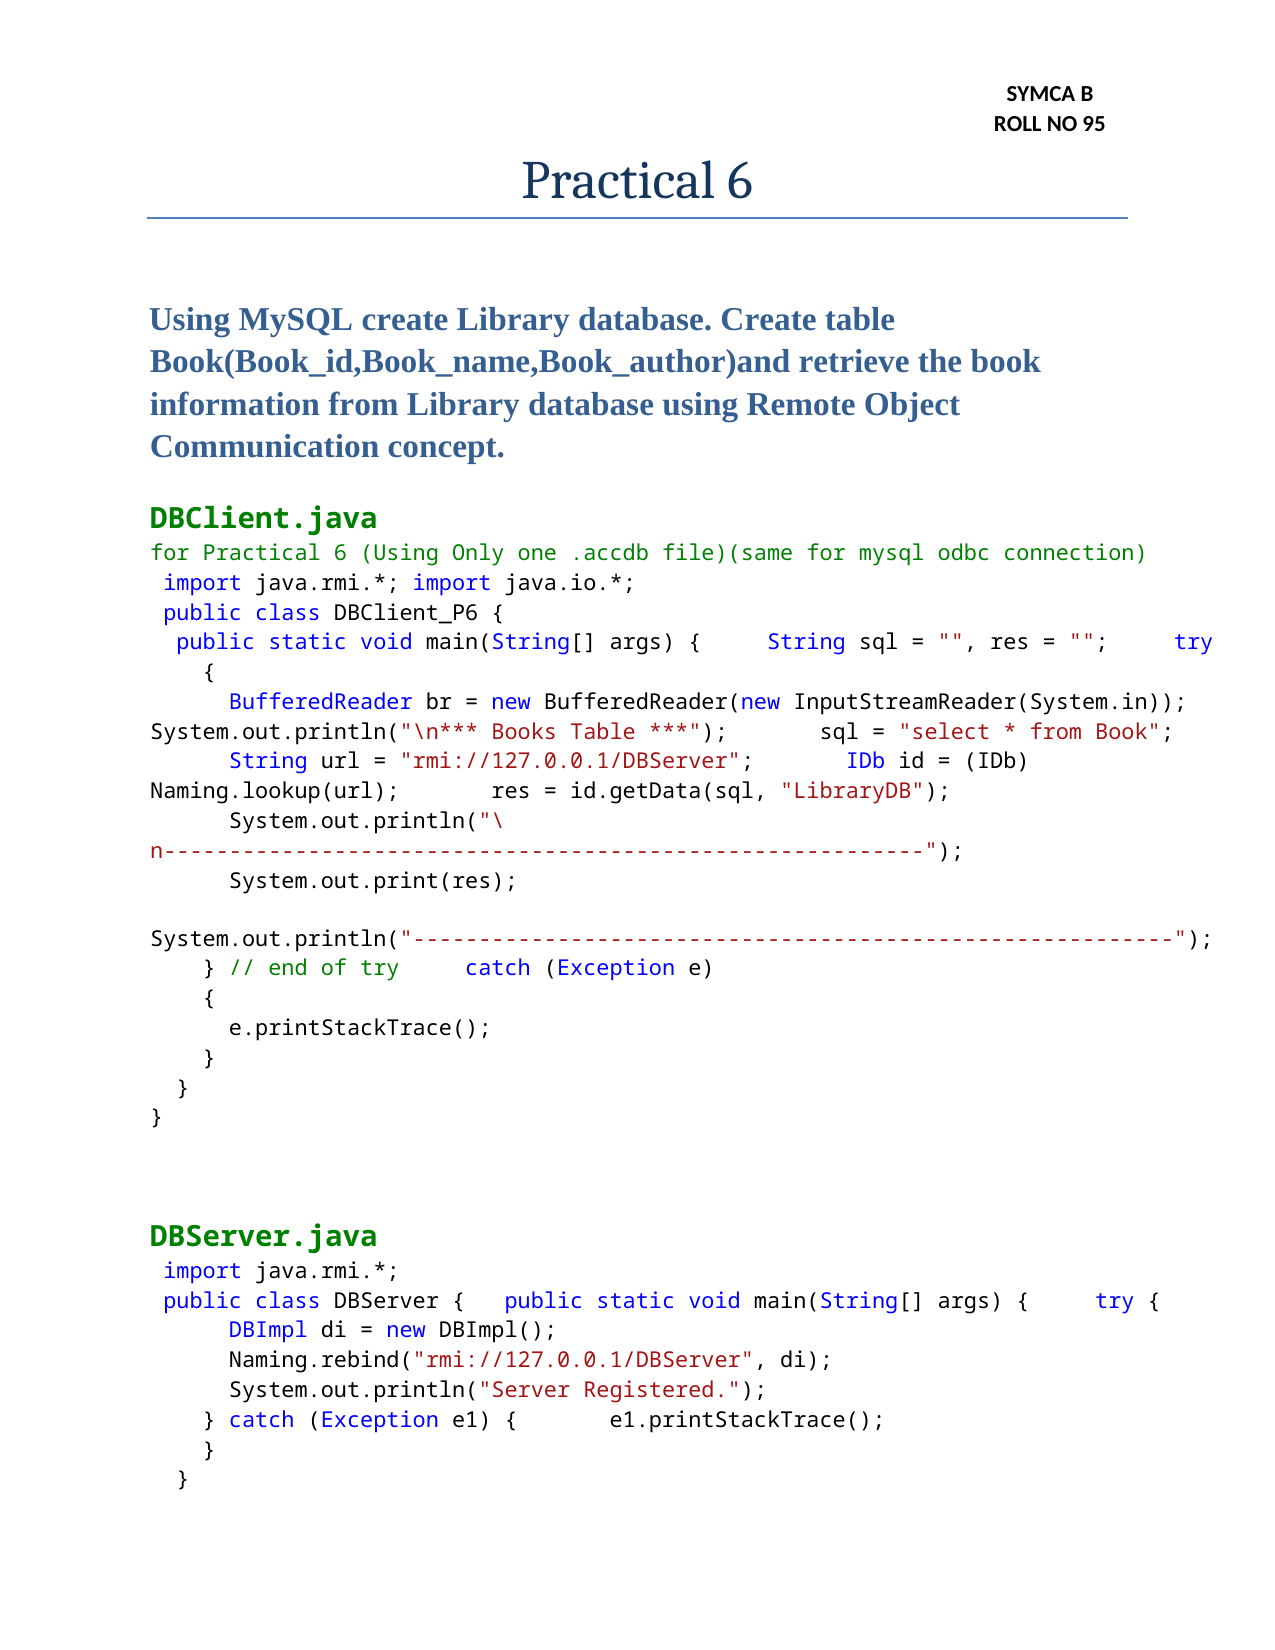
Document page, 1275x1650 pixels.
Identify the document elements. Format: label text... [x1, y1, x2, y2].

text Using MySQL create Library database. Create table Book(Book_id,Book_name,Book_author)and retrieve the book information from Library database using Remote Object Communication concept. [148, 299, 1172, 464]
text DBServer.java [150, 1215, 1268, 1255]
text } [150, 1463, 1268, 1493]
text String url = "rmi://127.0.0.1/DBServer"; IDb id = (IDb) Naming.lookup(url); res = id.getData(sql, "LibraryDB"); [150, 746, 1268, 805]
text for Practical 6 (Using Only one .accdb file)(same for mysql odbc connection) [150, 537, 1268, 567]
text System.out.println("\n----------------------------------------------------------"); [150, 805, 1268, 865]
text import java.rmi.*; [150, 1255, 1268, 1284]
text { [150, 656, 1268, 686]
text } [150, 1042, 1268, 1071]
text } catch (Exception e1) { e1.printStackTrace(); [150, 1404, 1268, 1433]
text } // end of try catch (Exception e) [150, 952, 1268, 982]
text BufferedReader br = new BufferedReader(new InputStreamReader(System.in)); System.out.println("\n*** Books Table ***"); sql = "select * from Book"; [150, 686, 1268, 746]
text public class DBClient_P6 { [150, 597, 1268, 626]
text } [150, 1433, 1268, 1463]
text System.out.print(res); [150, 865, 1268, 894]
subtitle Practical 6 [150, 150, 1124, 212]
text } [150, 1101, 1268, 1131]
text } [150, 1071, 1268, 1101]
text System.out.println("Server Registered."); [150, 1374, 1268, 1404]
text Naming.rebind("rmi://127.0.0.1/DBServer", di); [150, 1344, 1268, 1374]
text { [150, 982, 1268, 1012]
text System.out.println("----------------------------------------------------------"); [150, 894, 1268, 952]
text public static void main(String[] args) { String sql = "", res = ""; try [150, 626, 1268, 656]
text public class DBServer { public static void main(String[] args) { try { [150, 1284, 1268, 1314]
text DBImpl di = new DBImpl(); [150, 1314, 1268, 1344]
text import java.rmi.*; import java.io.*; [150, 567, 1268, 597]
text DBClient.java [150, 497, 1268, 537]
text e.printStackTrace(); [150, 1012, 1268, 1042]
